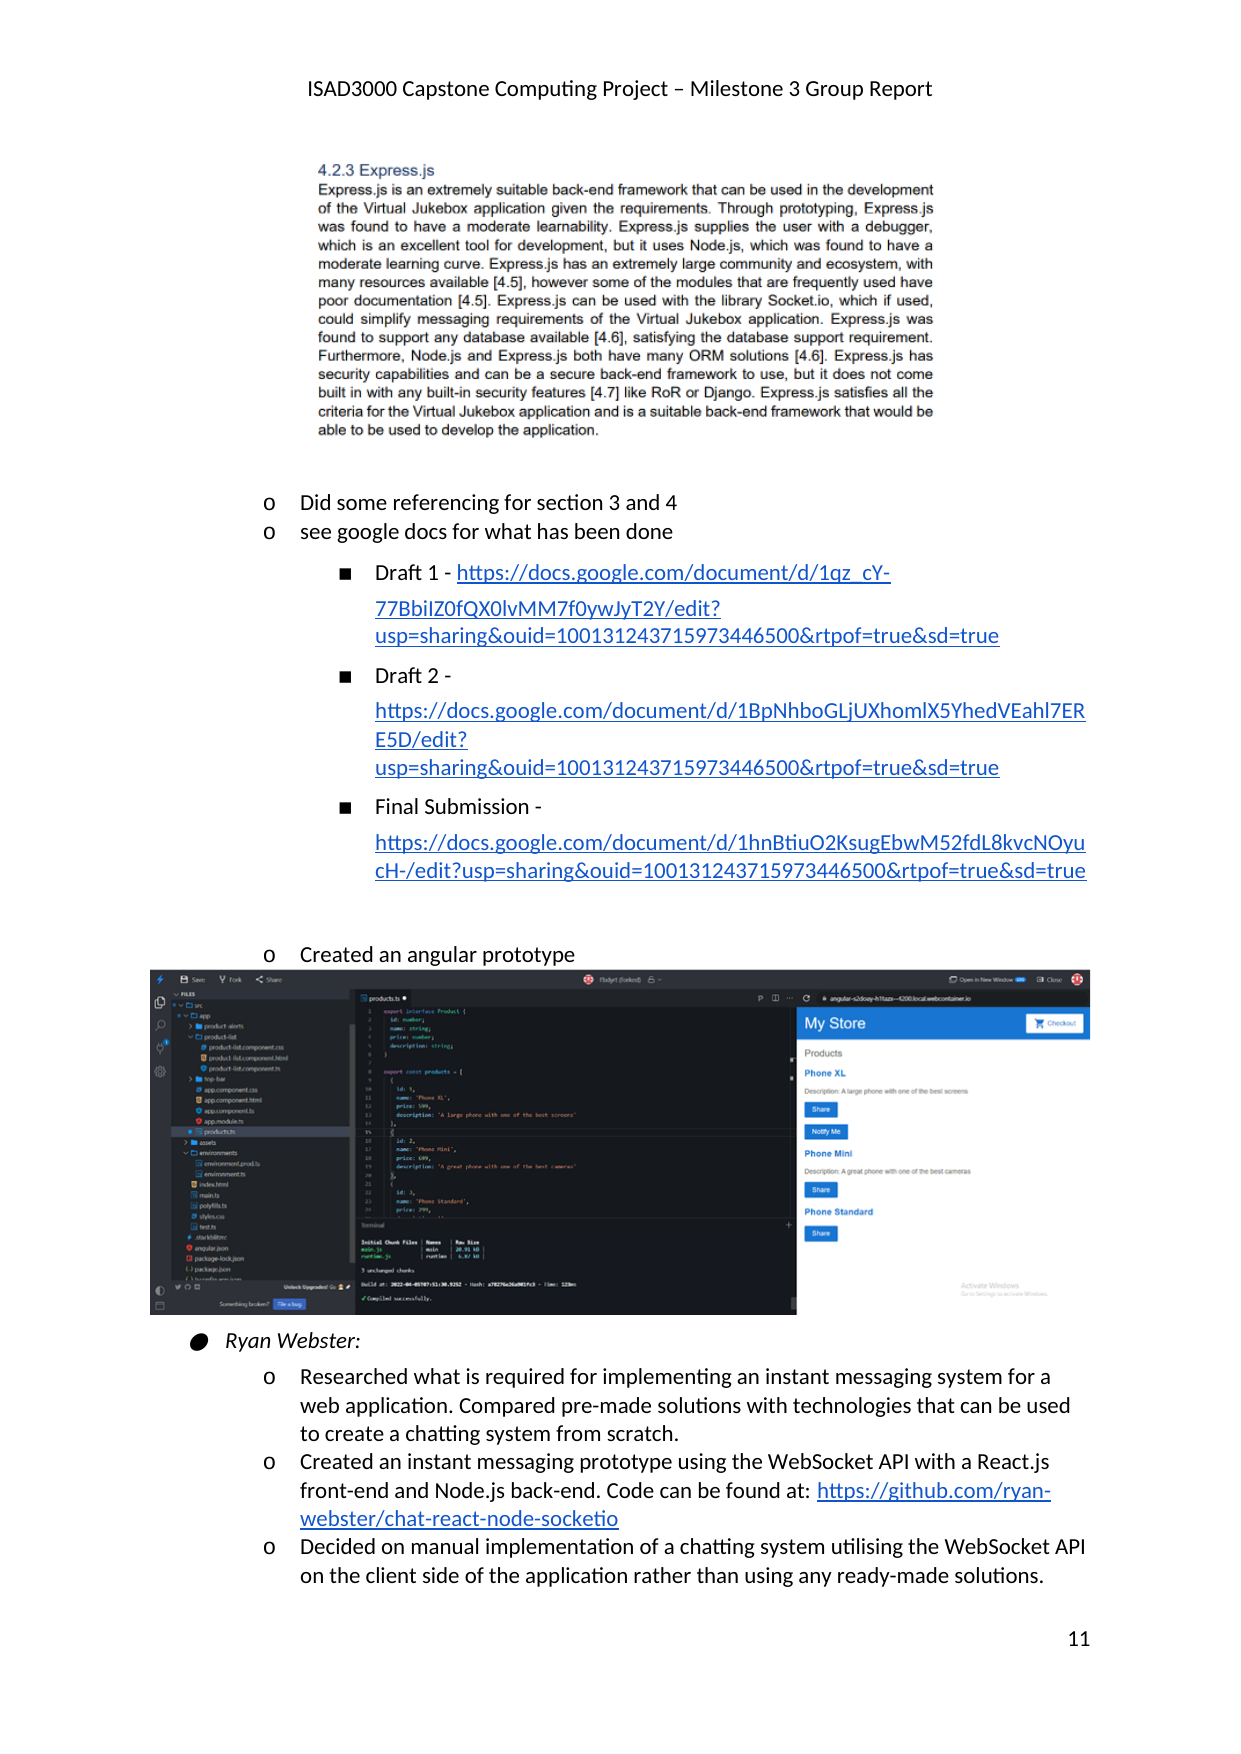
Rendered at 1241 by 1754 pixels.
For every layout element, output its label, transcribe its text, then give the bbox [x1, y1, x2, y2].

list Created an instant messaging prototype using the WebSocket API with a React.js front-end and Node.js back-end. Code can be found at: https://github.com/ryan-webster/chat-react-node-socketio [262, 1447, 1090, 1532]
list Ryan Webster: [187, 1315, 1090, 1362]
list Did some referencing for section 3 and 4 [262, 488, 1090, 517]
picture [150, 968, 1091, 1315]
list see google docs for what has been done [262, 517, 1090, 547]
list Final Submission - https://docs.google.com/document/d/1hnBtiuO2KsugEbwM52fdL8kvcNOyucH-/edit?usp=sharing&ouid=100131243715973446500&rtpof=true&sd=true [337, 781, 1090, 884]
list Draft 1 - https://docs.google.com/document/d/1qz_cY-77BbiIZ0fQX0lvMM7f0ywJyT2Y/edit?usp=sharing&ouid=100131243715973446500&rtpof=true&sd=true [337, 547, 1090, 650]
list Created an angular prototype [262, 940, 1090, 968]
list Decided on manual implementation of a chatting system utilising the WebSocket API on the client side of the application rather than using any ready-made solutions. [262, 1532, 1090, 1589]
picture [300, 150, 947, 461]
list Draft 2 - https://docs.google.com/document/d/1BpNhboGLjUXhomlX5YhedVEahl7ERE5D/edit?usp=sharing&ouid=100131243715973446500&rtpof=true&sd=true [337, 650, 1090, 781]
list Researched what is required for implementing an instant messaging system for a web application. Compared pre-made solutions with technologies that can be used to create a chatting system from scratch. [262, 1362, 1090, 1447]
